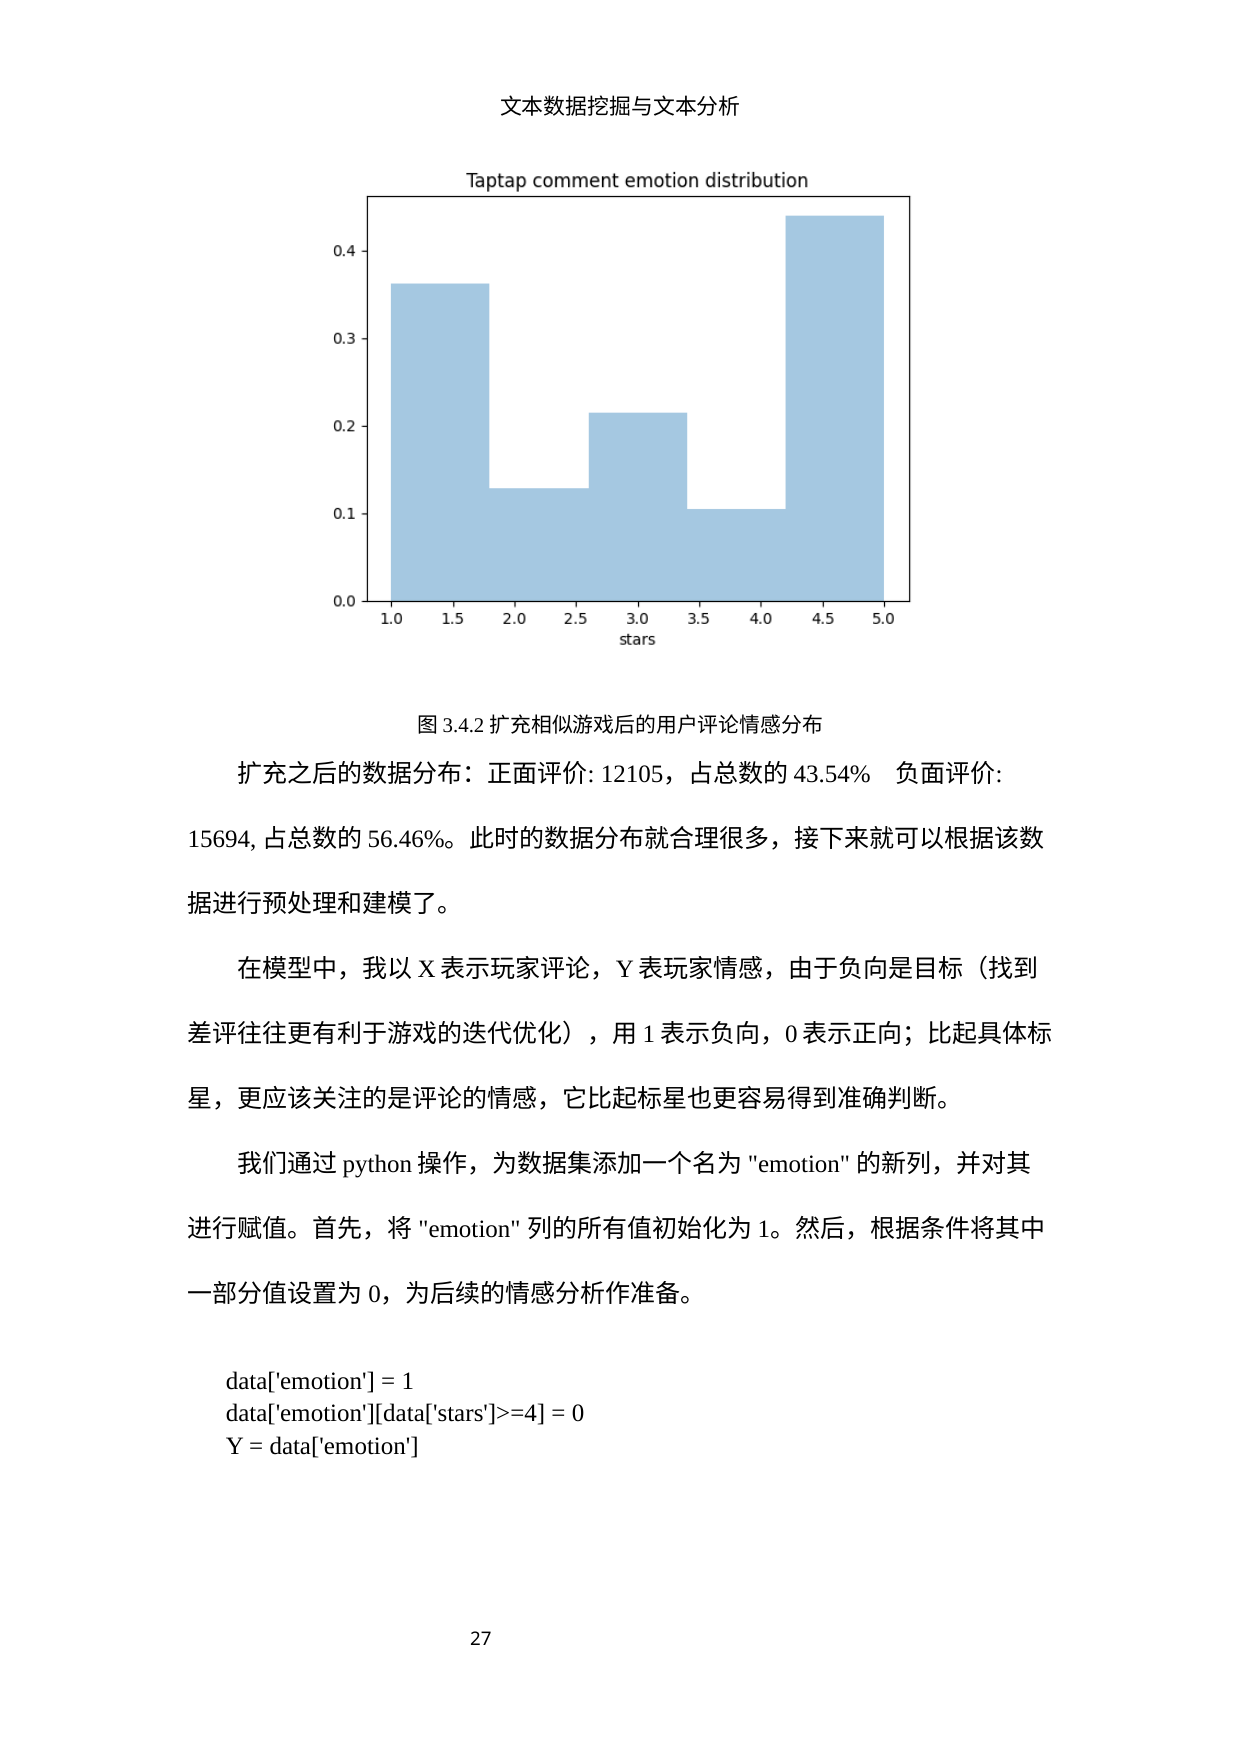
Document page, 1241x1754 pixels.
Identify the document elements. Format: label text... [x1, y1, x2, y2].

text 在模型中，我以X表示玩家评论，Y表玩家情感，由于负向是目标（找到差评往往更有利于游戏的迭代优化），用1表示负向，0表示正向；比起具体标星，更应该关注的是评论的情感，它比起标星也更容易得到准确判断。 [187, 934, 1053, 1129]
text 图3.4.2 扩充相似游戏后的用户评论情感分布 [187, 707, 1053, 739]
picture [321, 162, 919, 659]
text 扩充之后的数据分布：正面评价: 12105，占总数的43.54% 负面评价: 15694, 占总数的56.46%。此时的数据分布就合理很多，接下来就可以根据该数据进行预处理和建模了。 [187, 739, 1053, 934]
text 我们通过python操作，为数据集添加一个名为 "emotion" 的新列，并对其进行赋值。首先，将 "emotion" 列的所有值初始化为 1。然后，根据条件将其中一部分值设置为 0，为后续的情感分析作准备。 [187, 1129, 1053, 1324]
table_header data['emotion'] = 1 data['emotion'][data['stars']>=4] = 0 Y = data['emotion'] [214, 1325, 1026, 1501]
